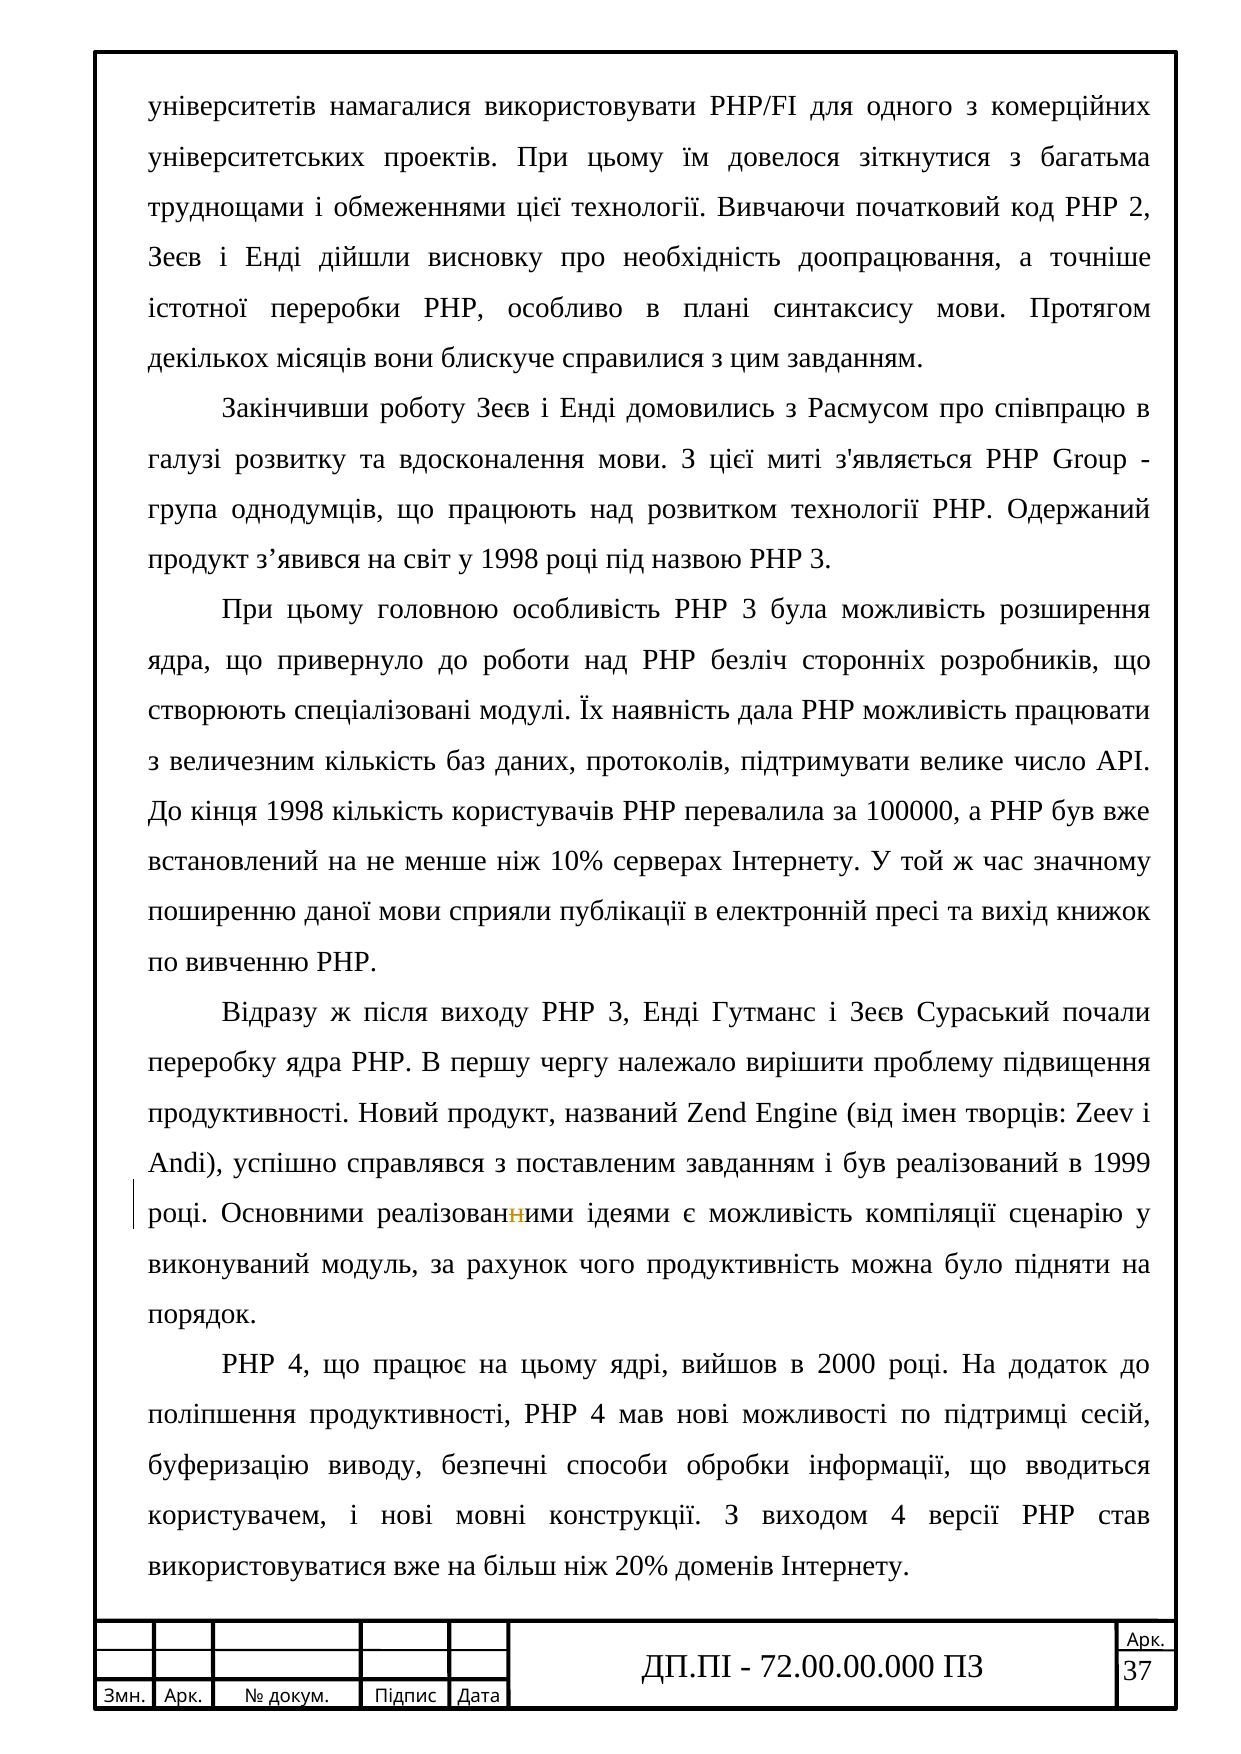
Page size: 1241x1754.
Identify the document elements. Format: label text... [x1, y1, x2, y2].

text PHP 4, що працює на цьому ядрі, вийшов в 2000 році. На додаток до поліпшення продуктивності, PHP 4 мав нові можливості по підтримці сесій, буферизацію виводу, безпечні способи обробки інформації, що вводиться користувачем, і нові мовні конструкції. З виходом 4 версії PHP став використовуватися вже на більш ніж 20% доменів Інтернету. [148, 1346, 1152, 1581]
text Закінчивши роботу Зеєв і Енді домовились з Расмусом про співпрацю в галузі розвитку та вдосконалення мови. З цієї миті з'являється PHP Group - група однодумців, що працюють над розвитком технології PHP. Одержаний продукт з’явився на світ у 1998 році під назвою PHP 3. [148, 390, 1152, 575]
text Відразу ж після виходу PHP 3, Енді Гутманс і Зеєв Сураський почали переробку ядра PHP. В першу чергу належало вирішити проблему підвищення продуктивності. Новий продукт, названий Zend Engine (від імен творців: Zeev і Andi), успішно справлявся з поставленим завданням і був реалізований в 1999 році. Основними реалізованими ідеями є можливість компіляції сценарію у виконуваний модуль, за рахунок чого продуктивність можна було підняти на порядок. [148, 994, 1152, 1329]
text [148, 88, 1152, 374]
text При цьому головною особливість PHP 3 була можливість розширення ядра, що привернуло до роботи над PHP безліч сторонніх розробників, що створюють спеціалізовані модулі. Їх наявність дала PHP можливість працювати з величезним кількість баз даних, протоколів, підтримувати велике число API. До кінця 1998 кількість користувачів PHP перевалила за 100000, а PHP був вже встановлений на не менше ніж 10% серверах Інтернету. У той ж час значному поширенню даної мови сприяли публікації в електронній пресі та вихід книжок по вивченню PHP. [148, 592, 1152, 977]
